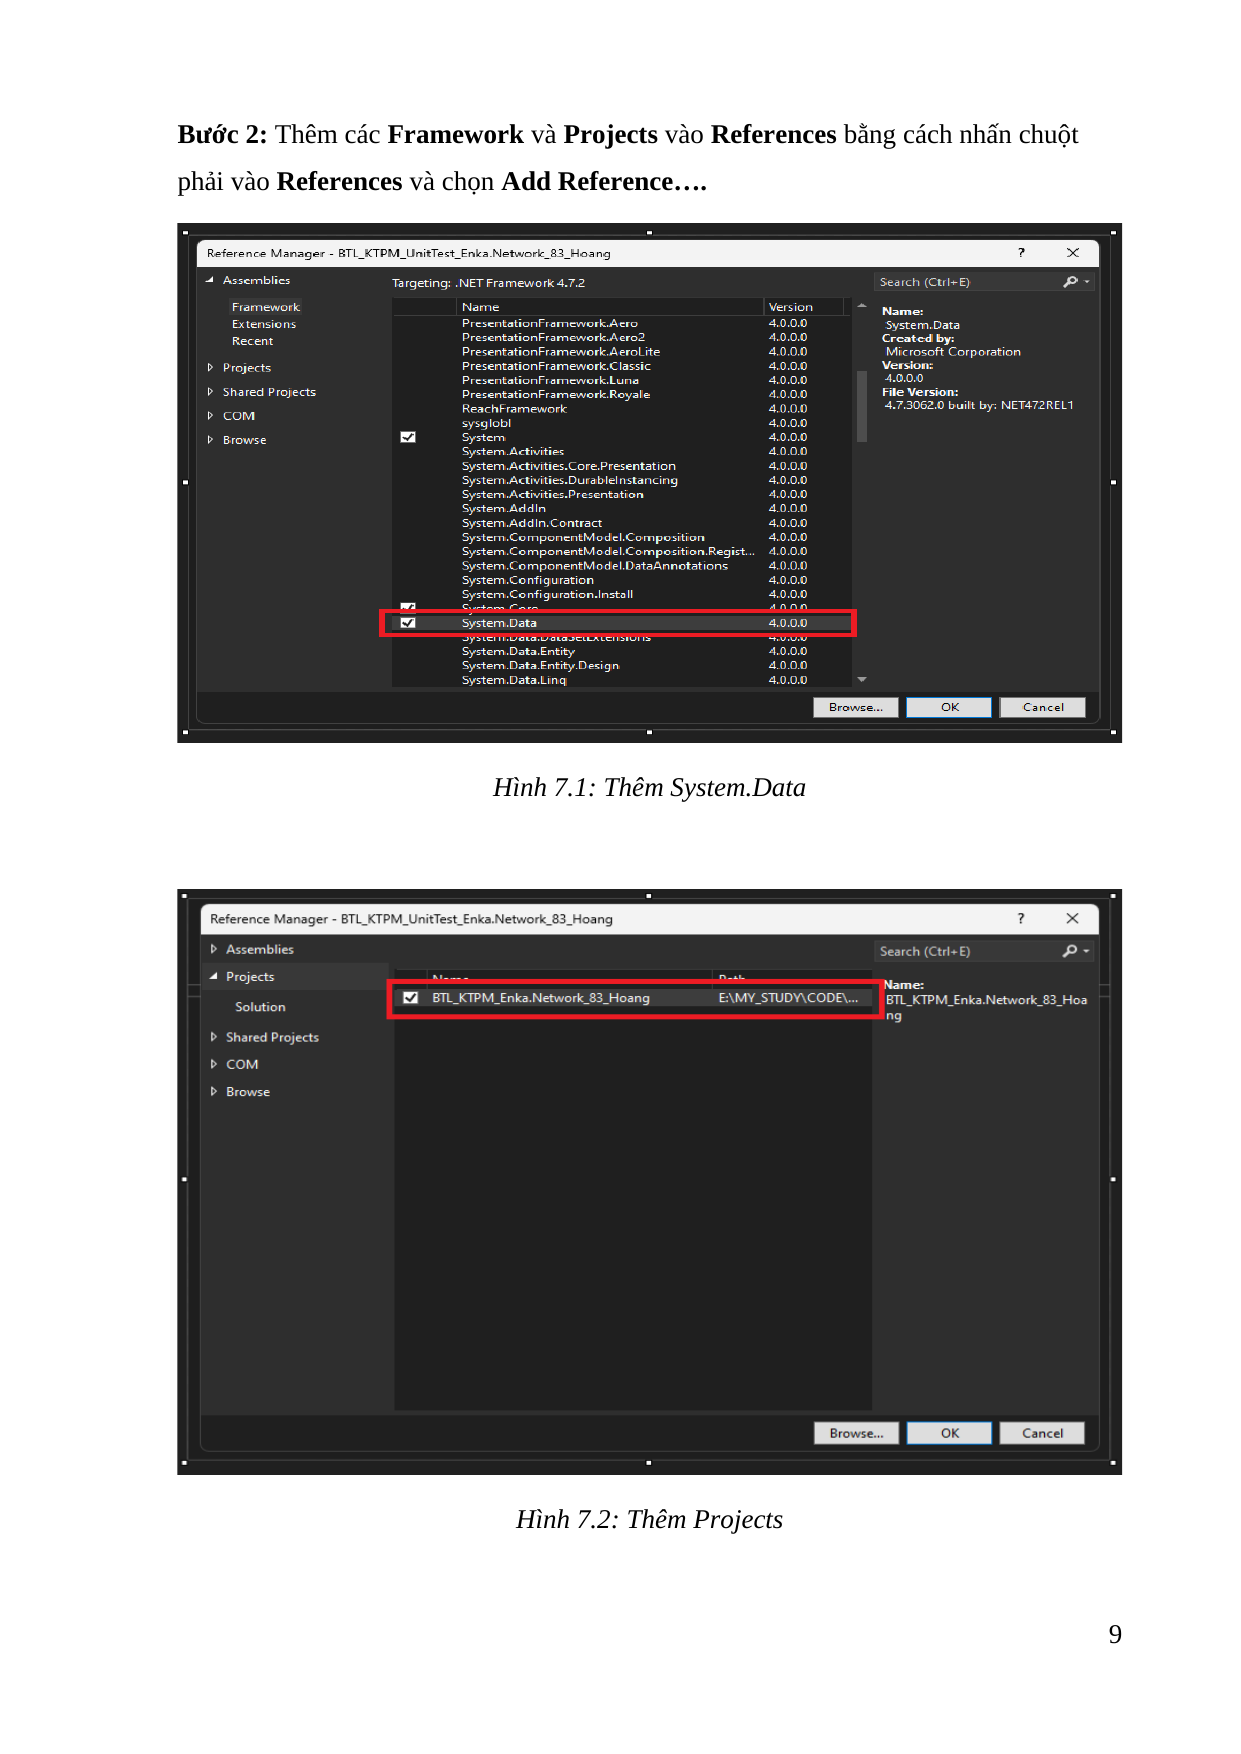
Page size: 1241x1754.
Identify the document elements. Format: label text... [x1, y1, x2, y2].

text Bước 2: Thêm các Framework và Projects vào References bằng cách nhấn chuột phải vào References và chọn Add Reference…. [177, 118, 1122, 196]
text Hình 7.1: Thêm System.Data [177, 771, 1122, 802]
text Hình 7.2: Thêm Projects [177, 1503, 1122, 1534]
picture [177, 223, 1123, 743]
picture [177, 889, 1123, 1475]
